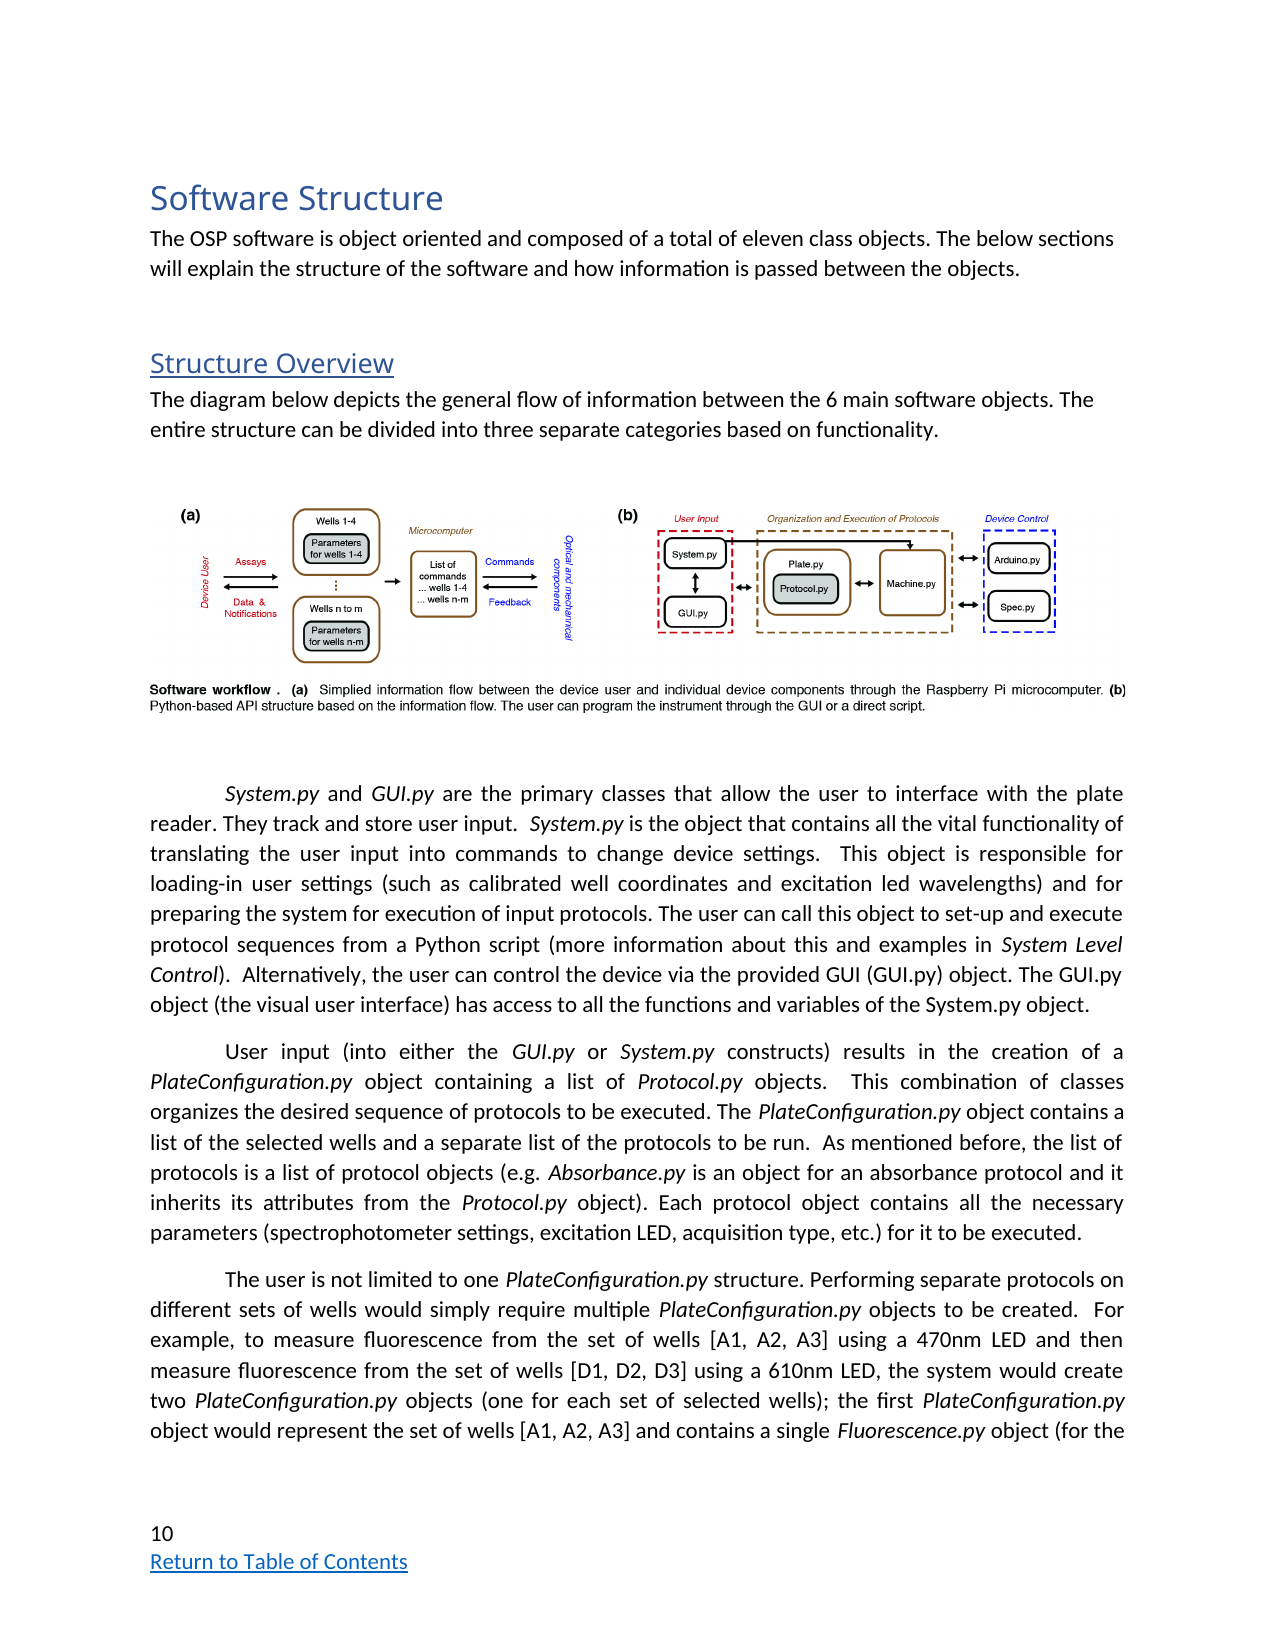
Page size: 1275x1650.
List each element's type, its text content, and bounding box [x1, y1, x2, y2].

subtitle Software Structure [150, 175, 1125, 220]
text The diagram below depicts the general flow of information between the 6 main software objects. The entire structure can be divided into three separate categories based on functionality. [150, 385, 1125, 443]
picture [150, 508, 1125, 713]
text The OSP software is object oriented and composed of a total of eleven class objects. The below sections will explain the structure of the software and how information is passed between the objects. [150, 224, 1125, 282]
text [150, 1265, 1125, 1444]
subtitle Structure Overview [150, 345, 1125, 382]
text User input (into either the GUI.py or System.py constructs) results in the creation of a PlateConfiguration.py object containing a list of Protocol.py objects. This combination of classes organizes the desired sequence of protocols to be executed. The PlateConfiguration.py object contains a list of the selected wells and a separate list of the protocols to be run. As mentioned before, the list of protocols is a list of protocol objects (e.g. Absorbance.py is an object for an absorbance protocol and it inherits its attributes from the Protocol.py object). Each protocol object contains all the necessary parameters (spectrophotometer settings, excitation LED, acquisition type, etc.) for it to be executed. [150, 1037, 1125, 1246]
text System.py and GUI.py are the primary classes that allow the user to interface with the plate reader. They track and store user input. System.py is the object that contains all the vital functionality of translating the user input into commands to change device settings. This object is responsible for loading-in user settings (such as calibrated well coordinates and excitation led wavelengths) and for preparing the system for execution of input protocols. The user can call this object to set-up and execute protocol sequences from a Python script (more information about this and examples in System Level Control). Alternatively, the user can control the device via the provided GUI (GUI.py) object. The GUI.py object (the visual user interface) has access to all the functions and variables of the System.py object. [150, 779, 1125, 1018]
